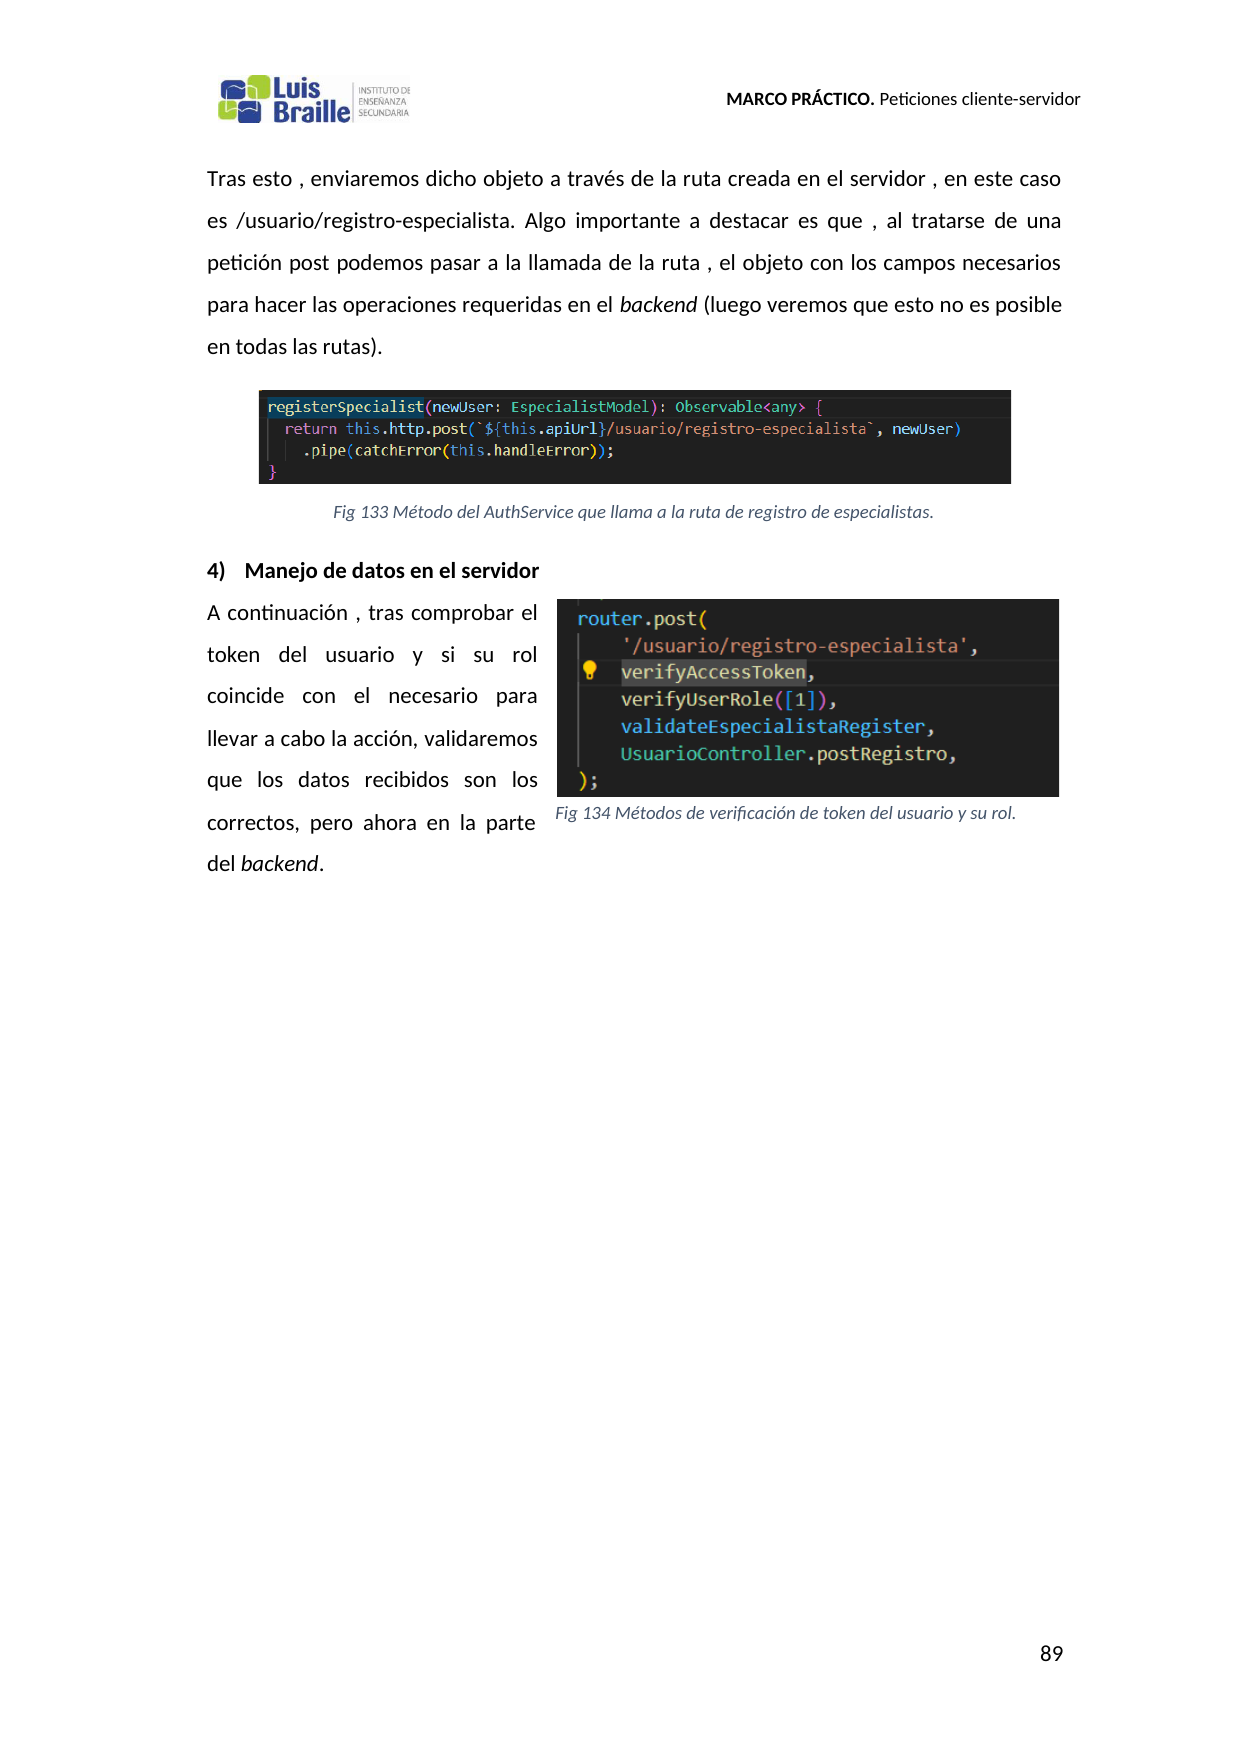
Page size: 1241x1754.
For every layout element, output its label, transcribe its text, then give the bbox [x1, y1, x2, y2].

list Manejo de datos en el servidor [207, 556, 1063, 584]
picture [258, 390, 1012, 484]
text Tras esto , enviaremos dicho objeto a través de la ruta creada en el servidor , en este caso es /usuario/registro-especialista. Algo importante a destacar es que , al tratarse de una petición post podemos pasar a la llamada de la ruta , el objeto con los campos necesarios para hacer las operaciones requeridas en el backend (luego veremos que esto no es posible en todas las rutas). [207, 164, 1063, 360]
text Fig 133 Método del AuthService que llama a la ruta de registro de especialistas. [207, 501, 1063, 523]
picture [556, 599, 1059, 796]
